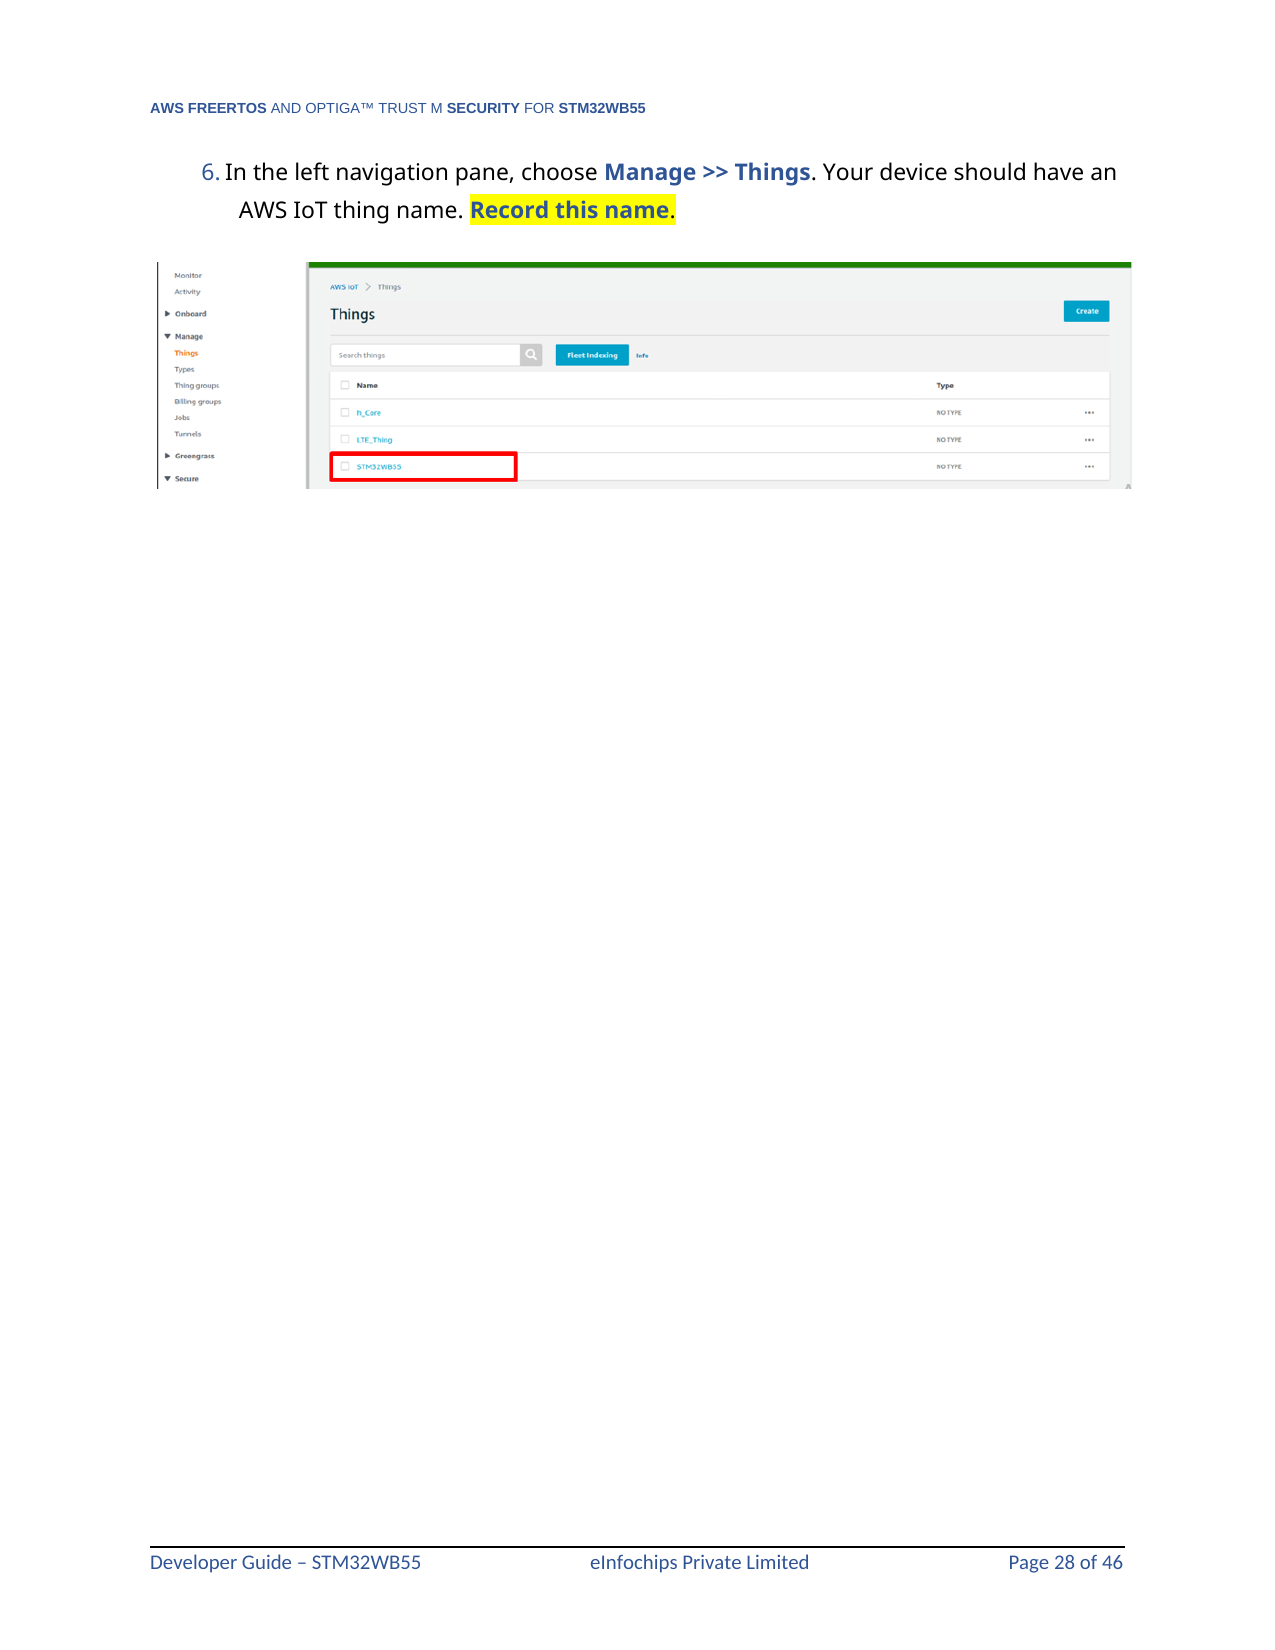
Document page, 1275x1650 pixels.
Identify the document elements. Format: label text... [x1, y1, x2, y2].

list In the left navigation pane, choose Manage >> Things. Your device should have an AWS IoT thing name. Record this name. [201, 150, 1125, 225]
picture [156, 262, 1132, 489]
